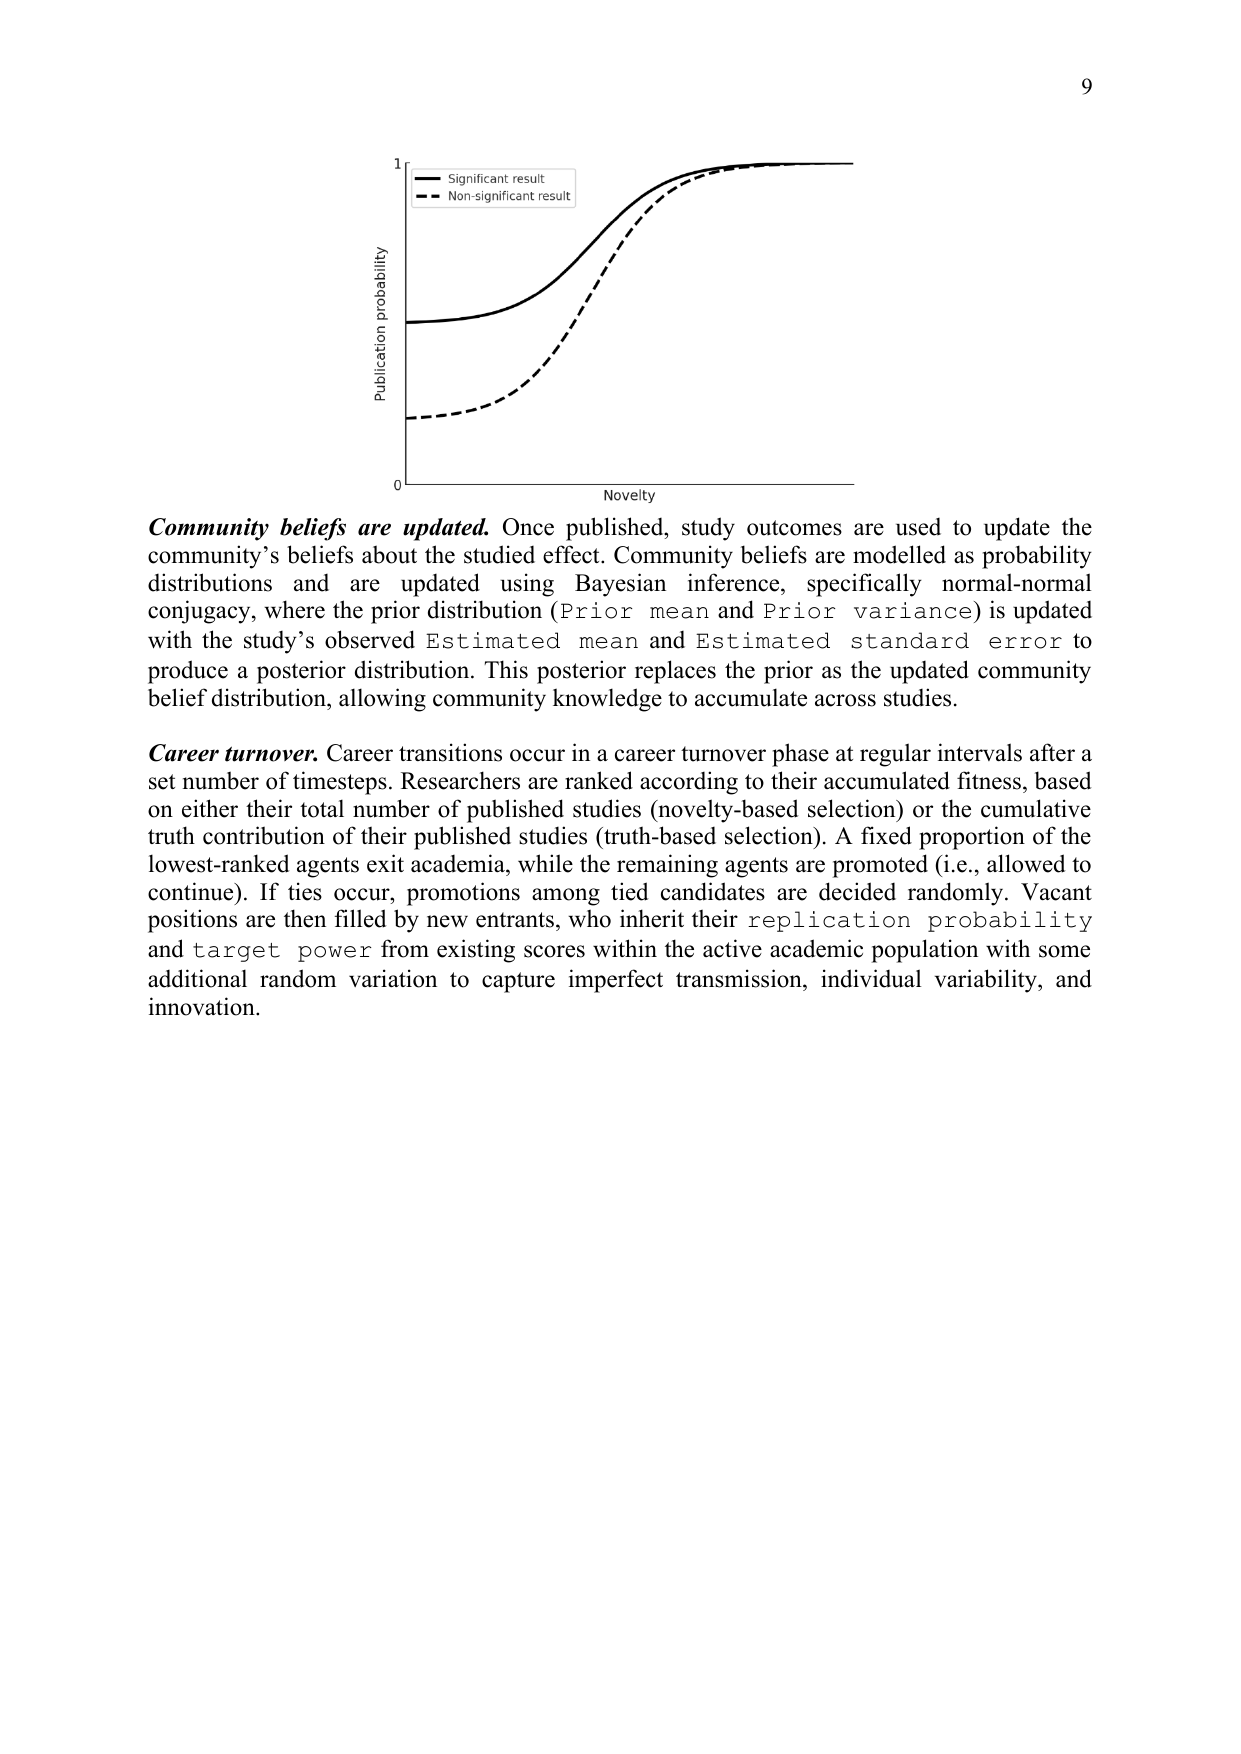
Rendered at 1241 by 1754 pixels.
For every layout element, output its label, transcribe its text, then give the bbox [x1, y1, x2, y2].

picture [359, 147, 881, 514]
text Career turnover. Career transitions occur in a career turnover phase at regular intervals after a set number of timesteps. Researchers are ranked according to their accumulated fitness, based on either their total number of published studies (novelty-based selection) or the cumulative truth contribution of their published studies (truth-based selection). A fixed proportion of the lowest-ranked agents exit academia, while the remaining agents are promoted (i.e., allowed to continue). If ties occur, promotions among tied candidates are decided randomly. Vacant positions are then filled by new entrants, who inherit their replication probability and target power from existing scores within the active academic population with some additional random variation to capture imperfect transmission, individual variability, and innovation. [148, 739, 1093, 1021]
text Community beliefs are updated. Once published, study outcomes are used to update the community’s beliefs about the studied effect. Community beliefs are modelled as probability distributions and are updated using Bayesian inference, specifically normal-normal conjugacy, where the prior distribution (Prior mean and Prior variance) is updated with the study’s observed Estimated mean and Estimated standard error to produce a posterior distribution. This posterior replaces the prior as the updated community belief distribution, allowing community knowledge to accumulate across studies. [148, 513, 1093, 712]
